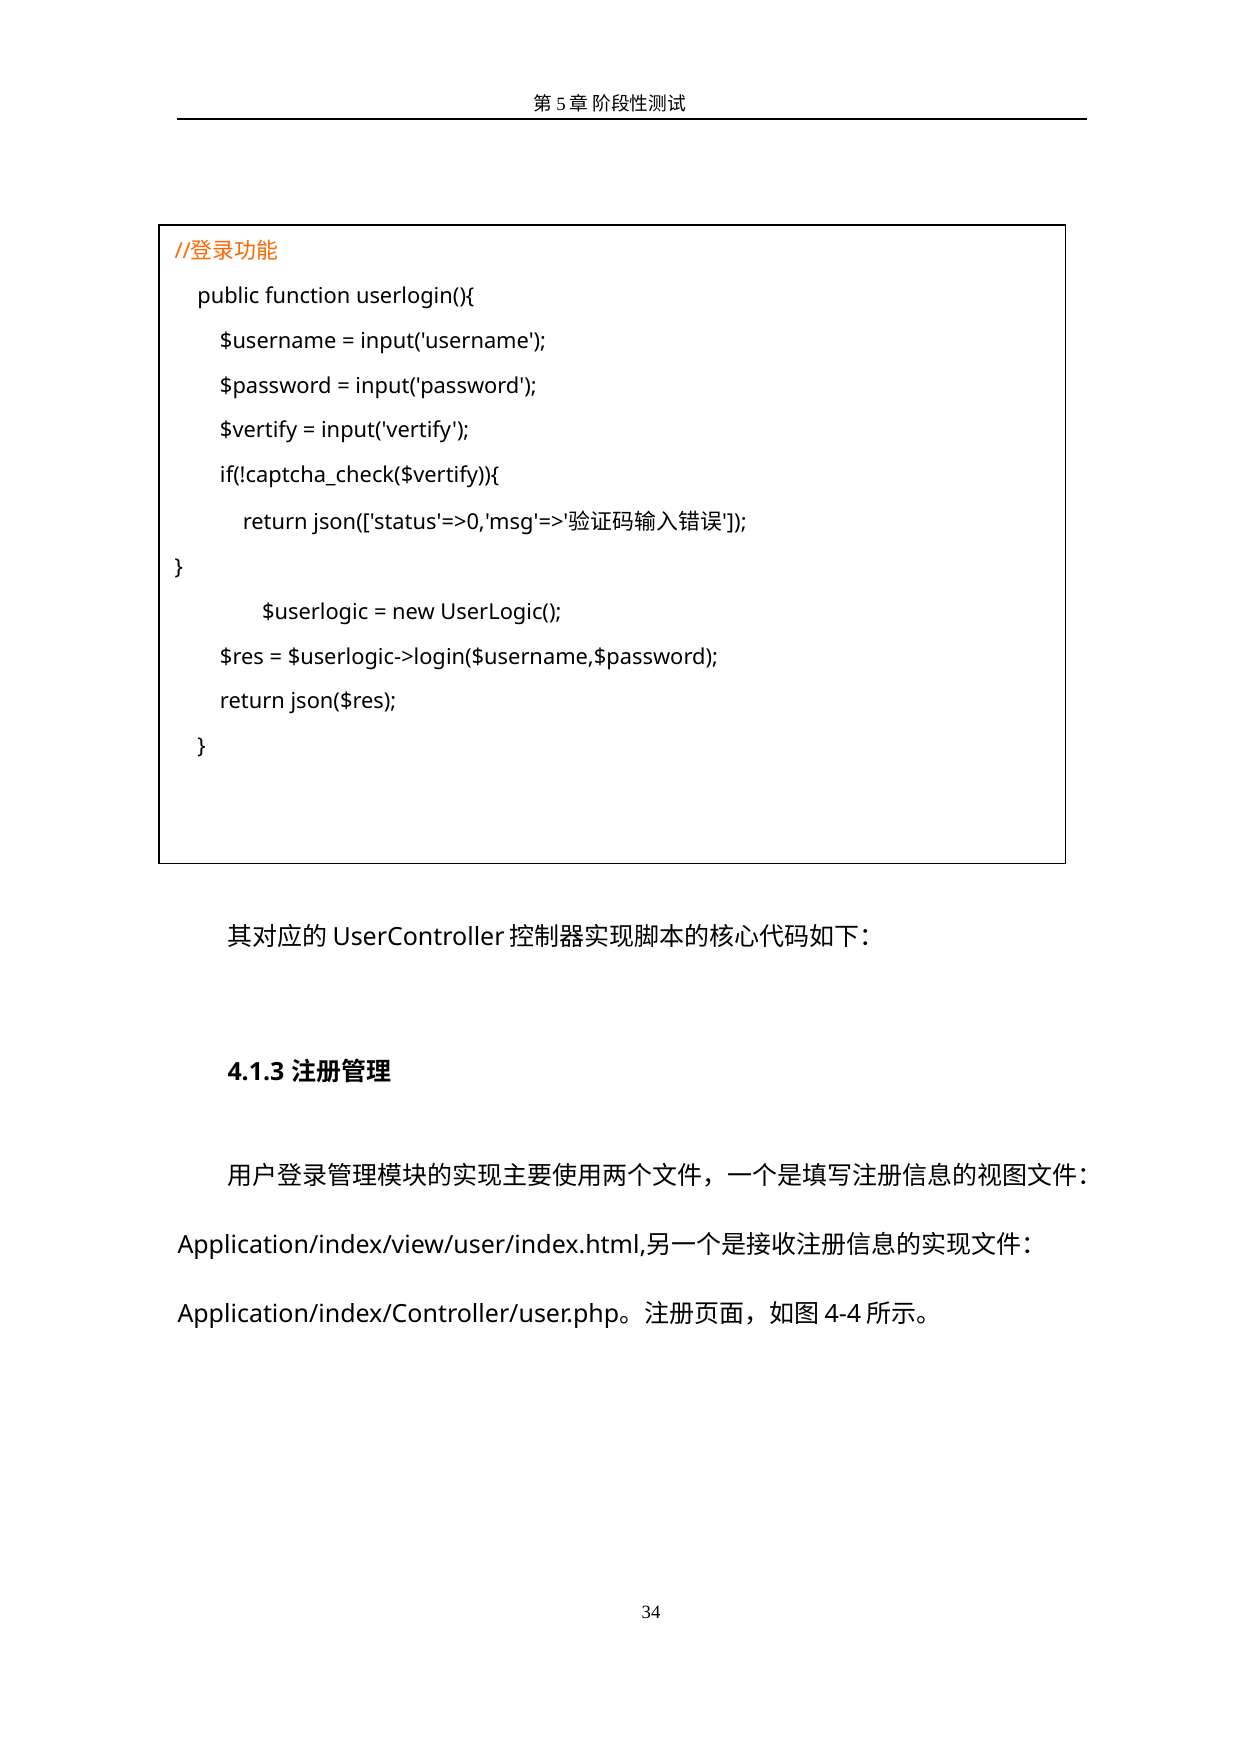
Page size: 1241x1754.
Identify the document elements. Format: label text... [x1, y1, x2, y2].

text 其对应的UserController控制器实现脚本的核心代码如下： [177, 174, 1087, 969]
text 用户登录管理模块的实现主要使用两个文件，一个是填写注册信息的视图文件：Application/index/view/user/index.html,另一个是接收注册信息的实现文件：Application/index/Controller/user.php。注册页面，如图4-4所示。 [177, 1139, 1087, 1346]
text 4.1.3 注册管理 [227, 1035, 1087, 1104]
